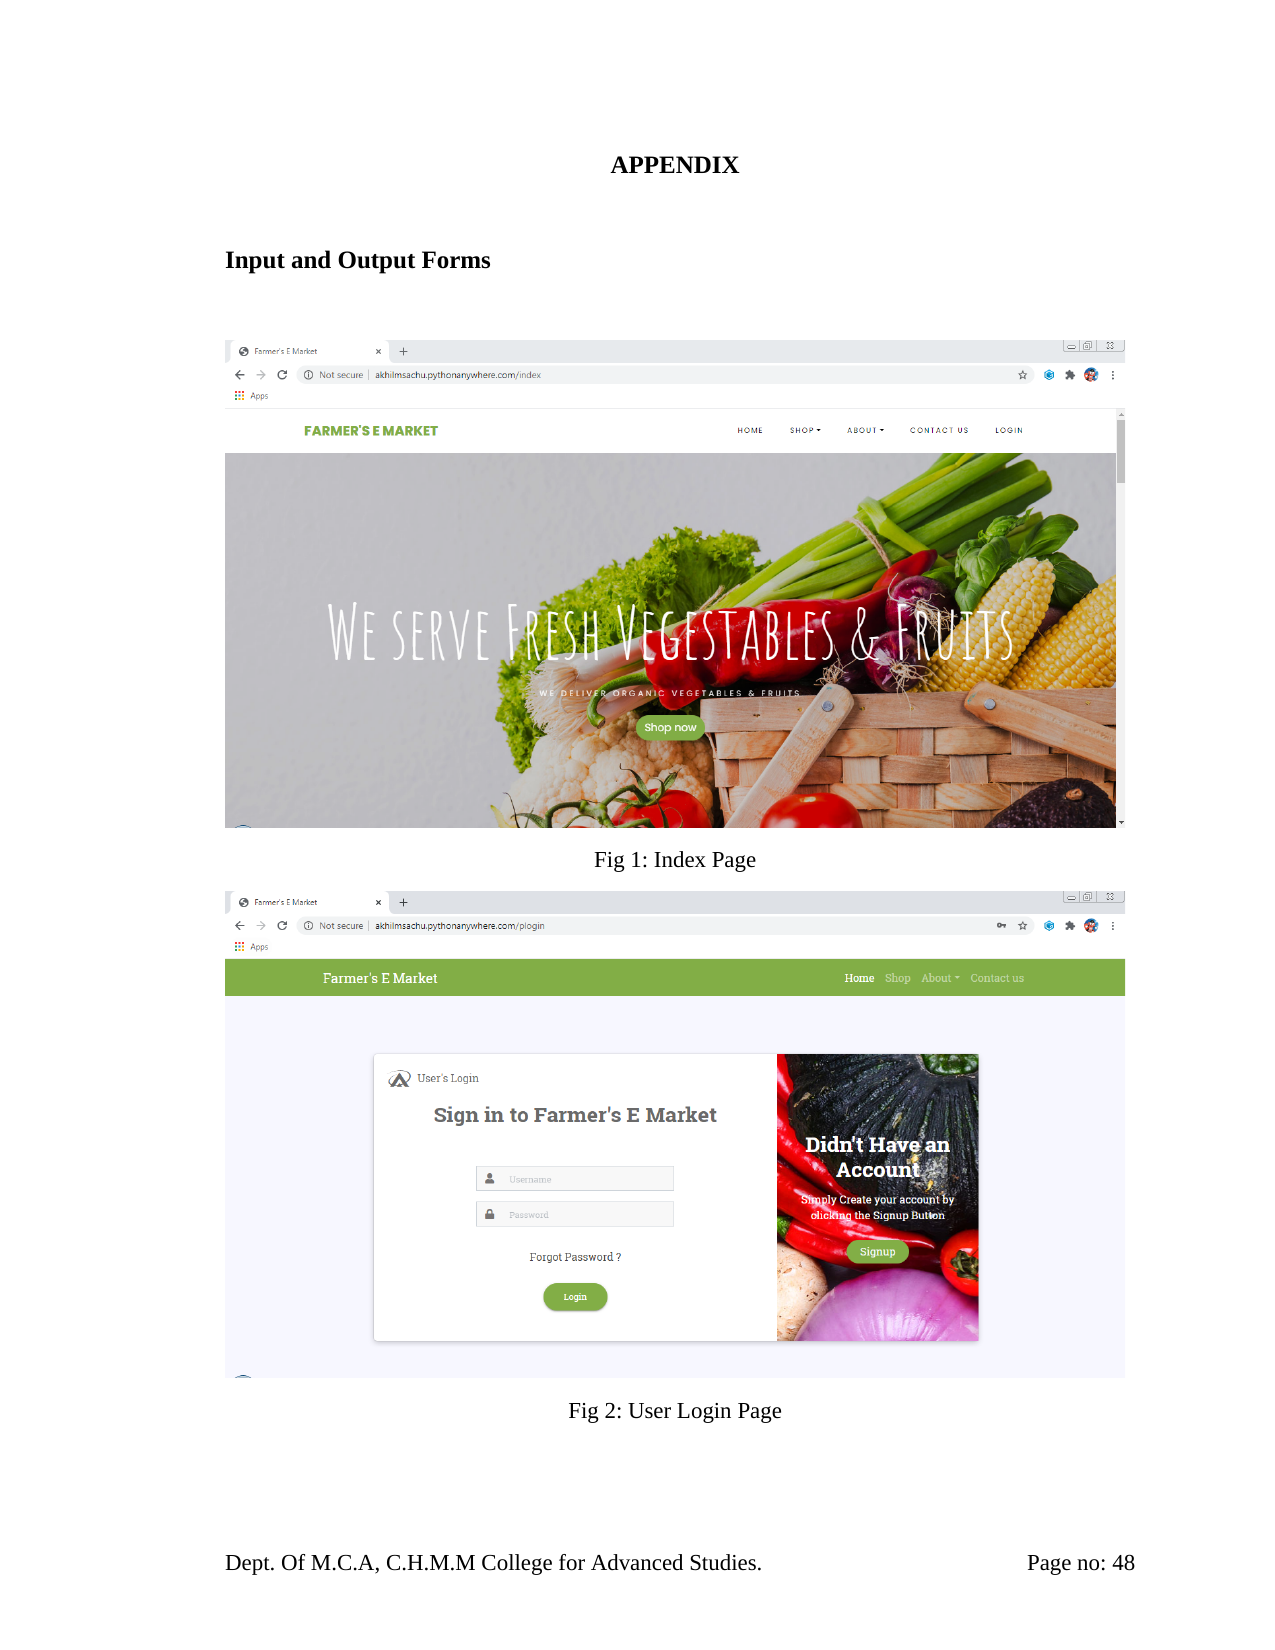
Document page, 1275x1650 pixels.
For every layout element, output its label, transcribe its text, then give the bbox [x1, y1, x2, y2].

text Fig 2: User Login Page [225, 1397, 1125, 1423]
text Fig 1: Index Page [225, 846, 1125, 873]
text Input and Output Forms [225, 245, 1125, 274]
picture [225, 340, 1125, 828]
picture [225, 891, 1125, 1378]
text APPENDIX [225, 150, 1125, 179]
